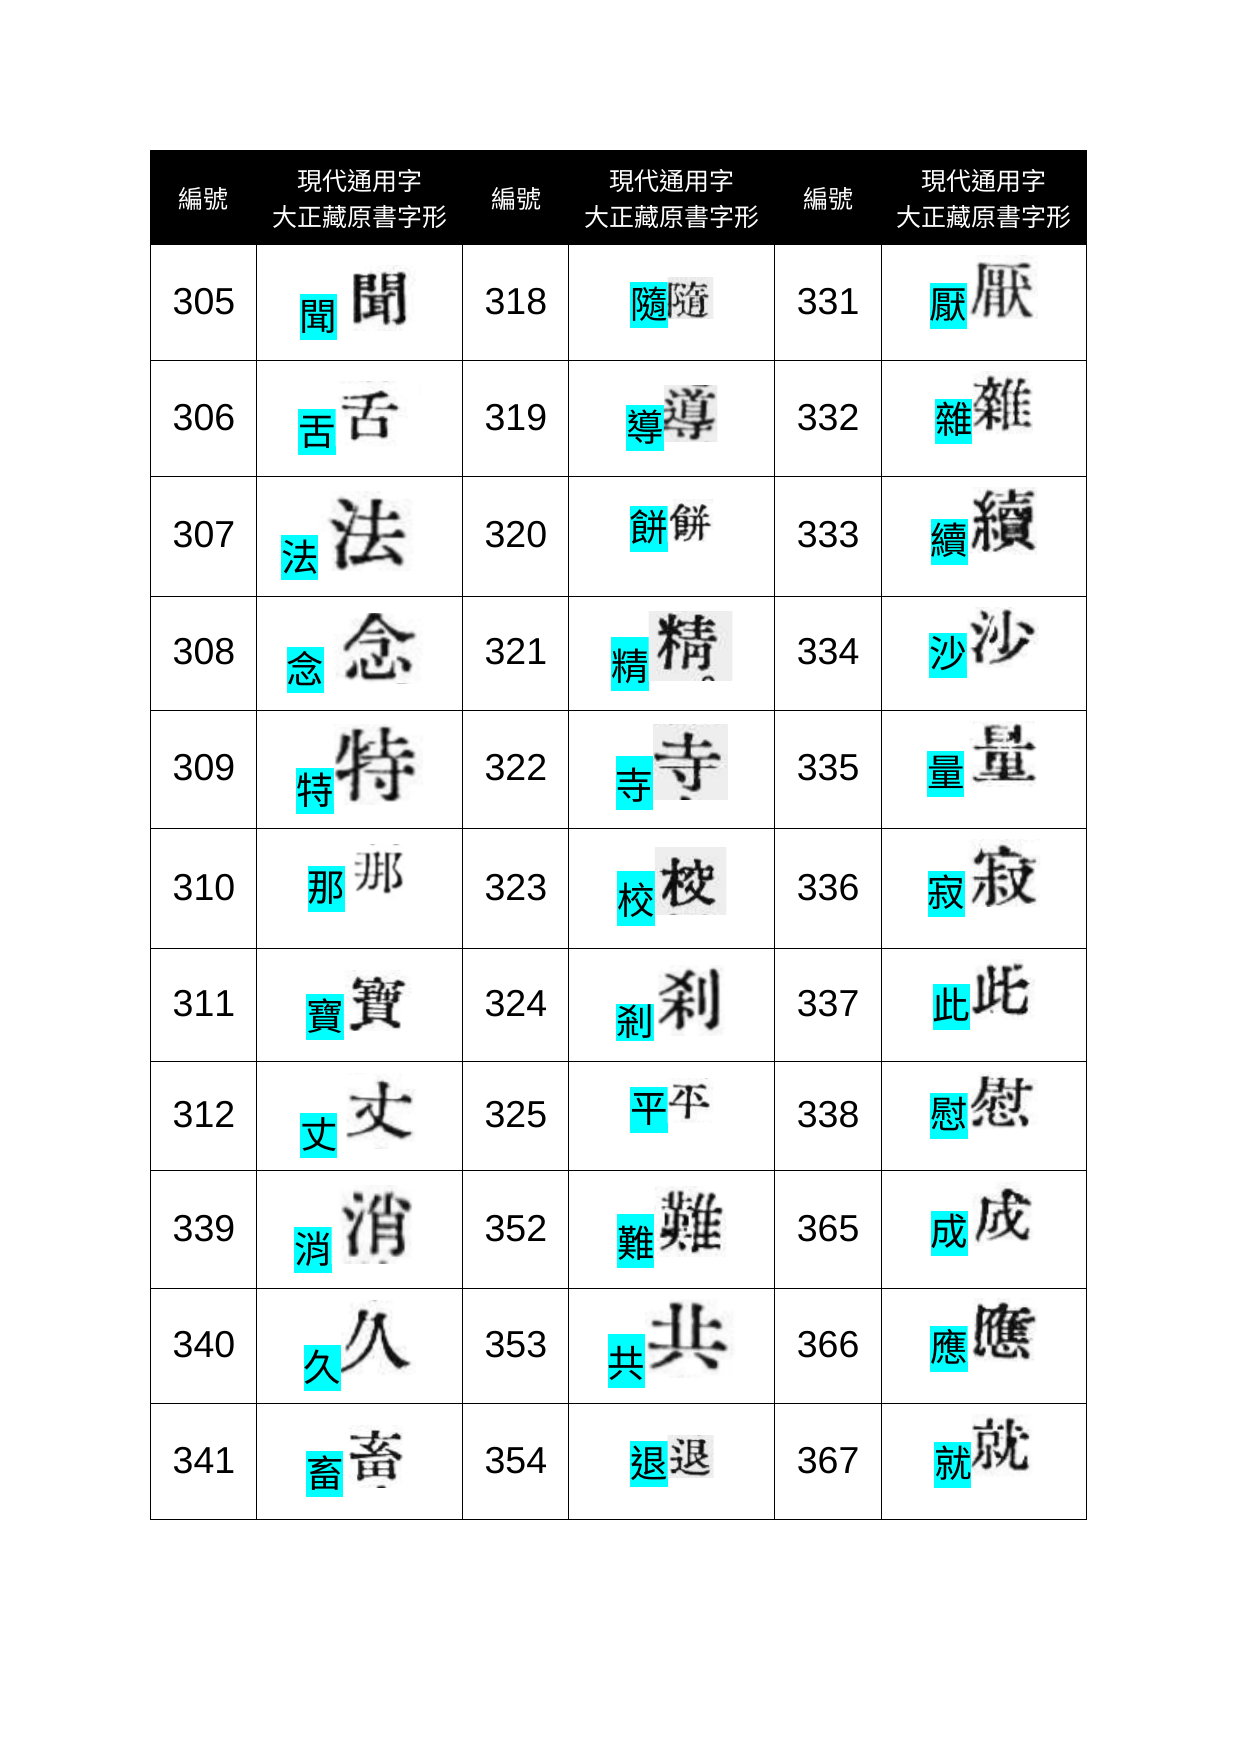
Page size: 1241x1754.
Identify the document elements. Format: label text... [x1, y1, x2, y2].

table_cell 應 [882, 1289, 1086, 1403]
table_cell 321 [463, 597, 568, 709]
table_cell 312 [151, 1062, 256, 1170]
table_cell 共 [569, 1289, 774, 1403]
table_header 現代通用字 大正藏原書字形 [882, 151, 1086, 244]
picture [667, 277, 714, 319]
table_cell 精 [569, 597, 774, 709]
table_cell 聞 [257, 245, 462, 360]
table_cell 309 [151, 711, 256, 828]
table_cell 寺 [569, 711, 774, 828]
picture [667, 1078, 714, 1123]
table_cell 續 [882, 477, 1086, 596]
table_cell 332 [775, 361, 881, 476]
table_cell 雜 [882, 361, 1086, 476]
picture [663, 385, 718, 442]
table_cell 319 [463, 361, 568, 476]
picture [337, 1073, 420, 1149]
picture [971, 1414, 1034, 1477]
picture [648, 611, 733, 681]
table_cell 畜 [257, 1404, 462, 1518]
table_cell 307 [151, 477, 256, 596]
picture [967, 1298, 1038, 1362]
table_cell 丈 [257, 1062, 462, 1170]
picture [331, 1185, 426, 1264]
picture [967, 1072, 1038, 1129]
table_cell 334 [775, 597, 881, 709]
table_cell 導 [569, 361, 774, 476]
table_cell 慰 [882, 1062, 1086, 1170]
picture [964, 721, 1041, 787]
picture [653, 965, 728, 1036]
table_cell 366 [775, 1289, 881, 1403]
picture [335, 381, 422, 446]
picture [970, 959, 1036, 1020]
table_cell 寂 [882, 829, 1086, 948]
picture [667, 1435, 714, 1478]
table_cell 特 [257, 711, 462, 828]
table_cell 365 [775, 1171, 881, 1287]
table_cell 寶 [257, 949, 462, 1061]
picture [653, 724, 728, 800]
table_cell 325 [463, 1062, 568, 1170]
picture [343, 1425, 414, 1488]
picture [965, 839, 1041, 907]
table_cell 333 [775, 477, 881, 596]
table_cell 341 [151, 1404, 256, 1518]
table_cell 餅 [569, 477, 774, 596]
picture [337, 265, 420, 331]
table_header 現代通用字 大正藏原書字形 [257, 151, 462, 244]
picture [972, 371, 1033, 434]
picture [341, 1300, 416, 1382]
table_cell 那 [257, 829, 462, 948]
picture [654, 847, 727, 915]
table_cell 339 [151, 1171, 256, 1287]
table_cell 306 [151, 361, 256, 476]
table_cell 308 [151, 597, 256, 709]
table_cell 337 [775, 949, 881, 1061]
table_cell 退 [569, 1404, 774, 1518]
table_cell 沙 [882, 597, 1086, 709]
table_cell 念 [257, 597, 462, 709]
table_cell 323 [463, 829, 568, 948]
picture [966, 607, 1039, 668]
table_cell 成 [882, 1171, 1086, 1287]
table_cell 剎 [569, 949, 774, 1061]
picture [343, 970, 414, 1031]
table_cell 336 [775, 829, 881, 948]
picture [654, 1186, 727, 1257]
table_cell 311 [151, 949, 256, 1061]
picture [968, 487, 1038, 555]
picture [333, 724, 424, 805]
table_cell 消 [257, 1171, 462, 1287]
picture [645, 1299, 736, 1378]
table_cell 法 [257, 477, 462, 596]
table_cell 久 [257, 1289, 462, 1403]
table_cell 331 [775, 245, 881, 360]
table_cell 322 [463, 711, 568, 828]
table_cell 320 [463, 477, 568, 596]
table_cell 324 [463, 949, 568, 1061]
picture [967, 255, 1039, 319]
table_header 現代通用字 大正藏原書字形 [569, 151, 774, 244]
table_cell 隨 [569, 245, 774, 360]
table_cell 354 [463, 1404, 568, 1518]
table_header 編號 [151, 151, 256, 244]
table_cell 此 [882, 949, 1086, 1061]
table_cell 340 [151, 1289, 256, 1403]
picture [318, 491, 439, 571]
table_cell 平 [569, 1062, 774, 1170]
table_header 編號 [775, 151, 881, 244]
table_cell 352 [463, 1171, 568, 1287]
picture [667, 499, 714, 542]
picture [968, 1181, 1038, 1246]
table_cell 量 [882, 711, 1086, 828]
picture [345, 844, 412, 902]
table_cell 318 [463, 245, 568, 360]
picture [324, 613, 433, 684]
table_cell 335 [775, 711, 881, 828]
table_cell 校 [569, 829, 774, 948]
table_cell 難 [569, 1171, 774, 1287]
table_header 編號 [463, 151, 568, 244]
table_cell 367 [775, 1404, 881, 1518]
table_cell 353 [463, 1289, 568, 1403]
table_cell 就 [882, 1404, 1086, 1518]
table_cell 厭 [882, 245, 1086, 360]
table_cell 舌 [257, 361, 462, 476]
table_cell 338 [775, 1062, 881, 1170]
table_cell 305 [151, 245, 256, 360]
table_cell 310 [151, 829, 256, 948]
